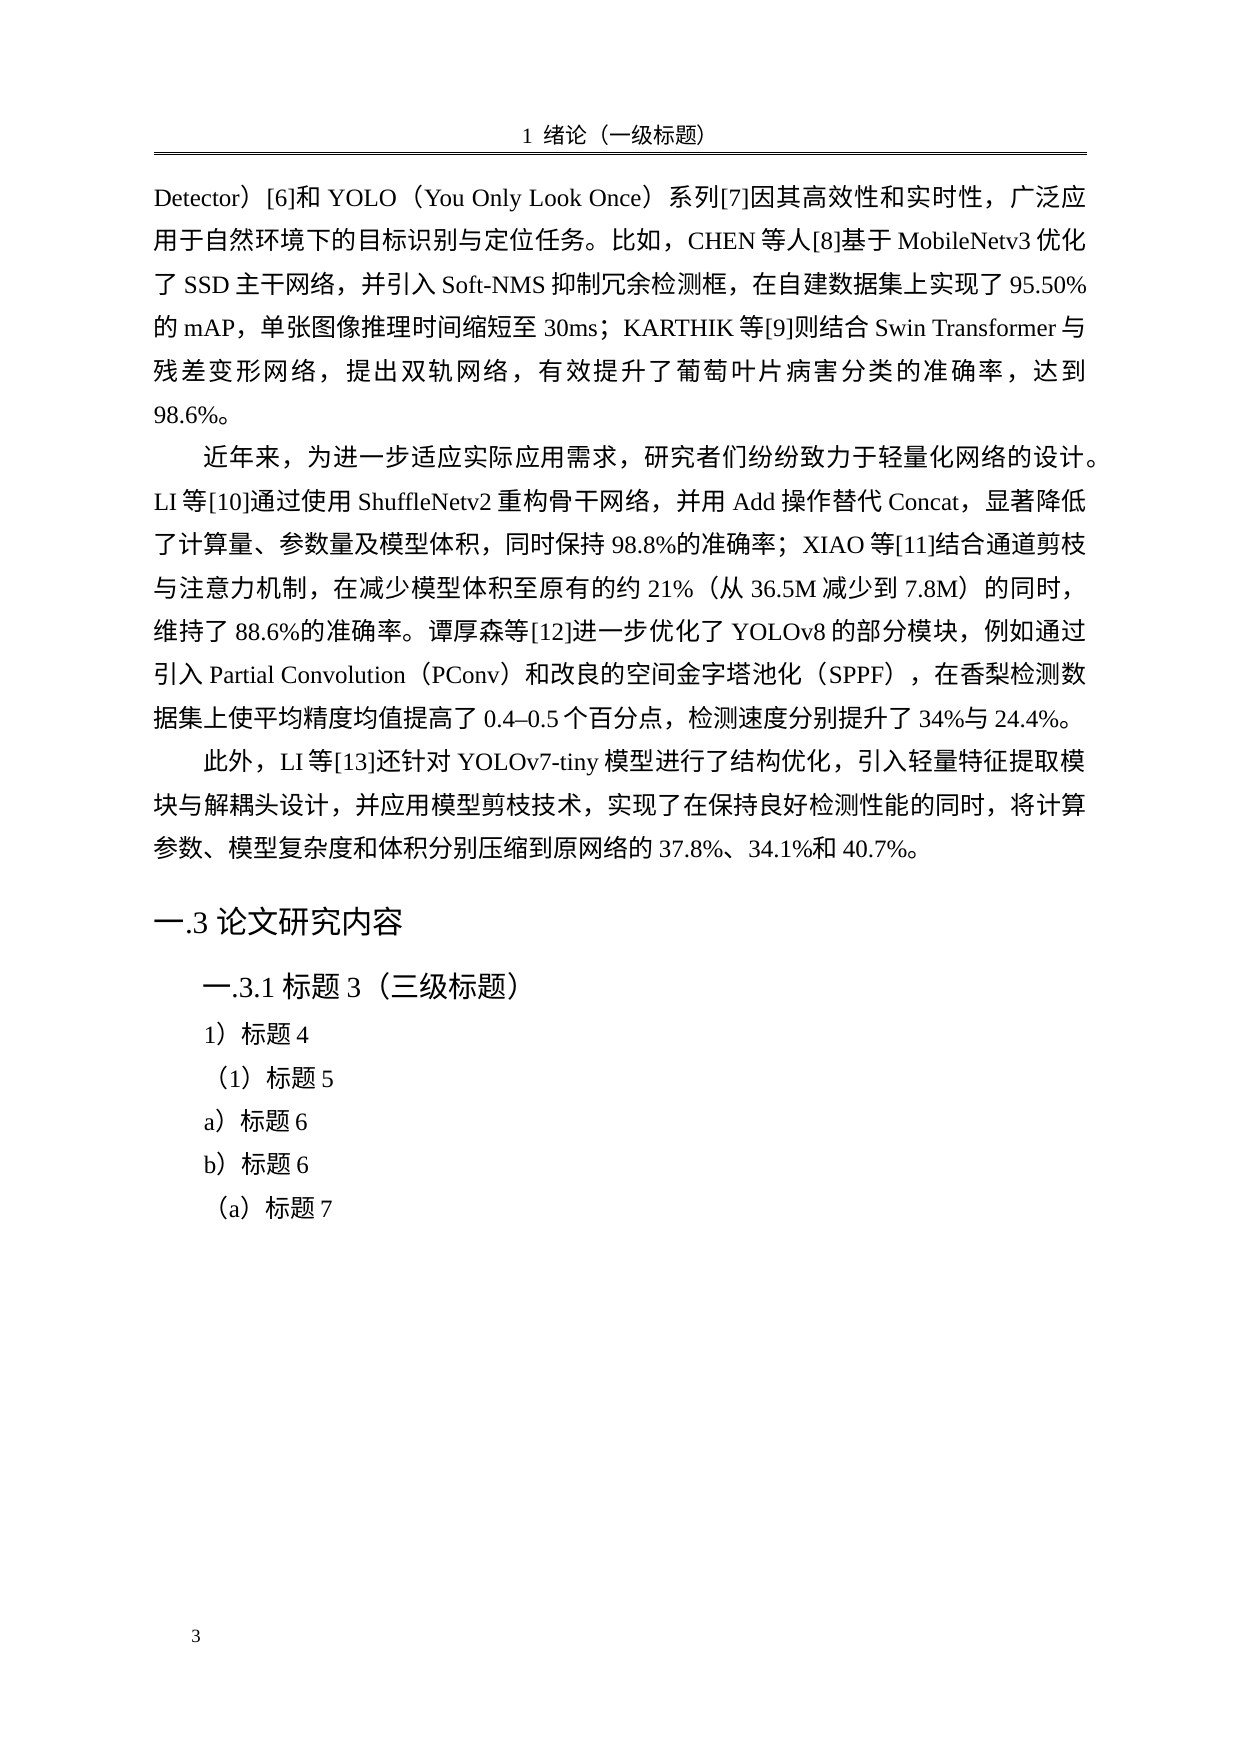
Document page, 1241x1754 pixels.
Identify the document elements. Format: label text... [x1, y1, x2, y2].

subtitle 论文研究内容 [153, 897, 1087, 942]
subtitle b）标题6 [203, 1145, 1087, 1181]
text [153, 177, 1087, 431]
subtitle 1）标题4 [203, 1014, 1087, 1051]
text 近年来，为进一步适应实际应用需求，研究者们纷纷致力于轻量化网络的设计。LI等[10]通过使用ShuffleNetv2重构骨干网络，并用Add操作替代Concat，显著降低了计算量、参数量及模型体积，同时保持98.8%的准确率；XIAO等[11]结合通道剪枝与注意力机制，在减少模型体积至原有的约21%（从36.5M减少到7.8M）的同时，维持了88.6%的准确率。谭厚森等[12]进一步优化了YOLOv8的部分模块，例如通过引入Partial Convolution（PConv）和改良的空间金字塔池化（SPPF），在香梨检测数据集上使平均精度均值提高了0.4–0.5个百分点，检测速度分别提升了34%与24.4%。 [153, 438, 1087, 735]
text 此外，LI等[13]还针对YOLOv7-tiny模型进行了结构优化，引入轻量特征提取模块与解耦头设计，并应用模型剪枝技术，实现了在保持良好检测性能的同时，将计算参数、模型复杂度和体积分别压缩到原网络的37.8%、34.1%和40.7%。 [153, 742, 1087, 865]
subtitle （1）标题5 [203, 1058, 1087, 1094]
subtitle 标题3（三级标题） [202, 964, 1087, 1006]
subtitle a）标题6 [203, 1101, 1087, 1138]
subtitle （a）标题7 [203, 1188, 1087, 1224]
